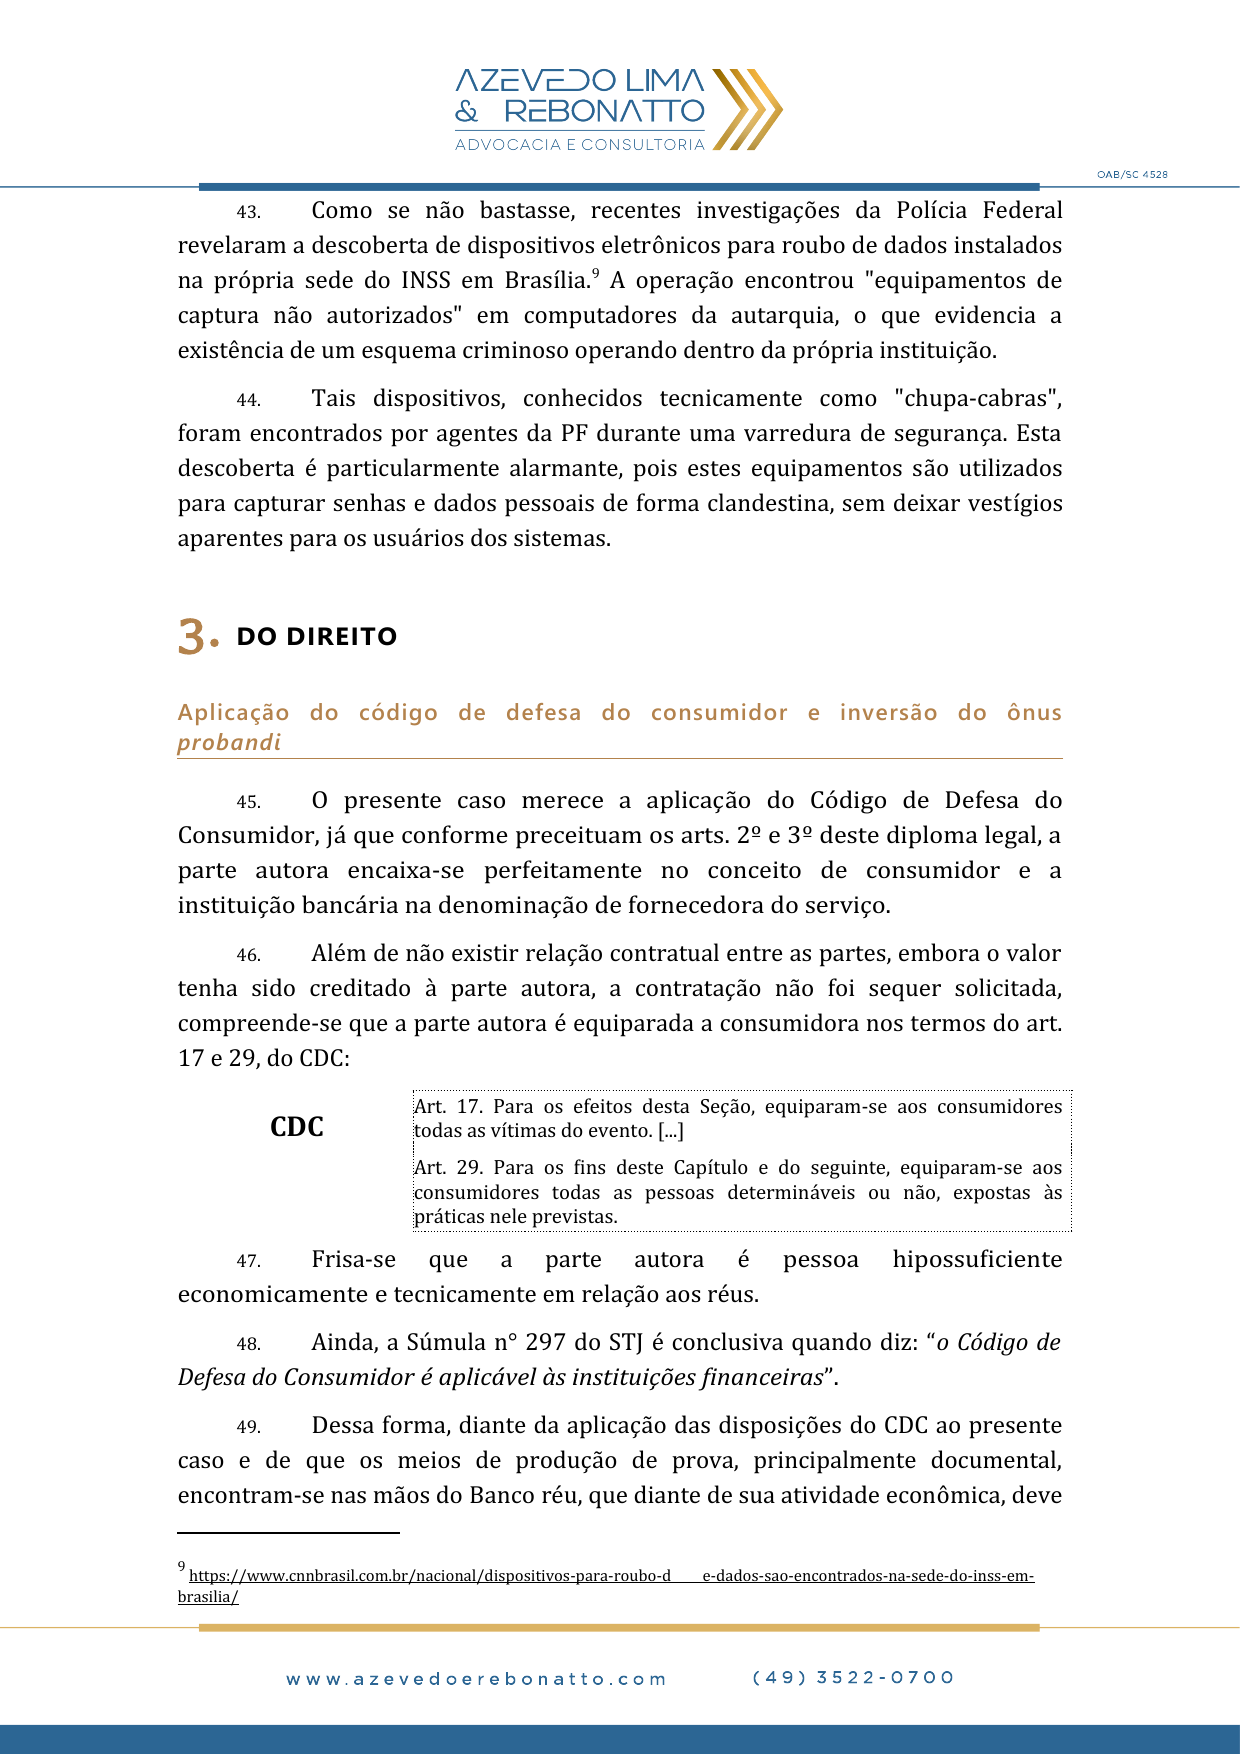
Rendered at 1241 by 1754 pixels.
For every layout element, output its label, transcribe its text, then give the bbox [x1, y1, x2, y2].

picture [0, 0, 1240, 1754]
list Tais dispositivos, conhecidos tecnicamente como "chupa-cabras", foram encontrados por agentes da PF durante uma varredura de segurança. Esta descoberta é particularmente alarmante, pois estes equipamentos são utilizados para capturar senhas e dados pessoais de forma clandestina, sem deixar vestígios aparentes para os usuários dos sistemas. [177, 382, 1063, 552]
text Art. 29. Para os fins deste Capítulo e do seguinte, equiparam-se aos consumidores todas as pessoas determináveis ou não, expostas às práticas nele previstas. [412, 1152, 1072, 1232]
list Ainda, a Súmula n° 297 do STJ é conclusiva quando diz: “o Código de Defesa do Consumidor é aplicável às instituições financeiras”. [177, 1327, 1063, 1391]
text DO DIREITO [177, 595, 1063, 658]
text Art. 17. Para os efeitos desta Seção, equiparam-se aos consumidores todas as vítimas do evento. [...] [412, 1090, 1072, 1142]
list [177, 1409, 1063, 1509]
list Como se não bastasse, recentes investigações da Polícia Federal revelaram a descoberta de dispositivos eletrônicos para roubo de dados instalados na própria sede do INSS em Brasília. A operação encontrou "equipamentos de captura não autorizados" em computadores da autarquia, o que evidencia a existência de um esquema criminoso operando dentro da própria instituição. [177, 194, 1063, 364]
list Frisa-se que a parte autora é pessoa hipossuficiente economicamente e tecnicamente em relação aos réus. [177, 1244, 1063, 1308]
list O presente caso merece a aplicação do Código de Defesa do Consumidor, já que conforme preceituam os arts. 2º e 3º deste diploma legal, a parte autora encaixa-se perfeitamente no conceito de consumidor e a instituição bancária na denominação de fornecedora do serviço. [177, 784, 1063, 919]
list Além de não existir relação contratual entre as partes, embora o valor tenha sido creditado à parte autora, a contratação não foi sequer solicitada, compreende-se que a parte autora é equiparada a consumidora nos termos do art. 17 e 29, do CDC: [177, 937, 1063, 1072]
text Aplicação do código de defesa do consumidor e inversão do ônus probandi [177, 695, 1063, 758]
